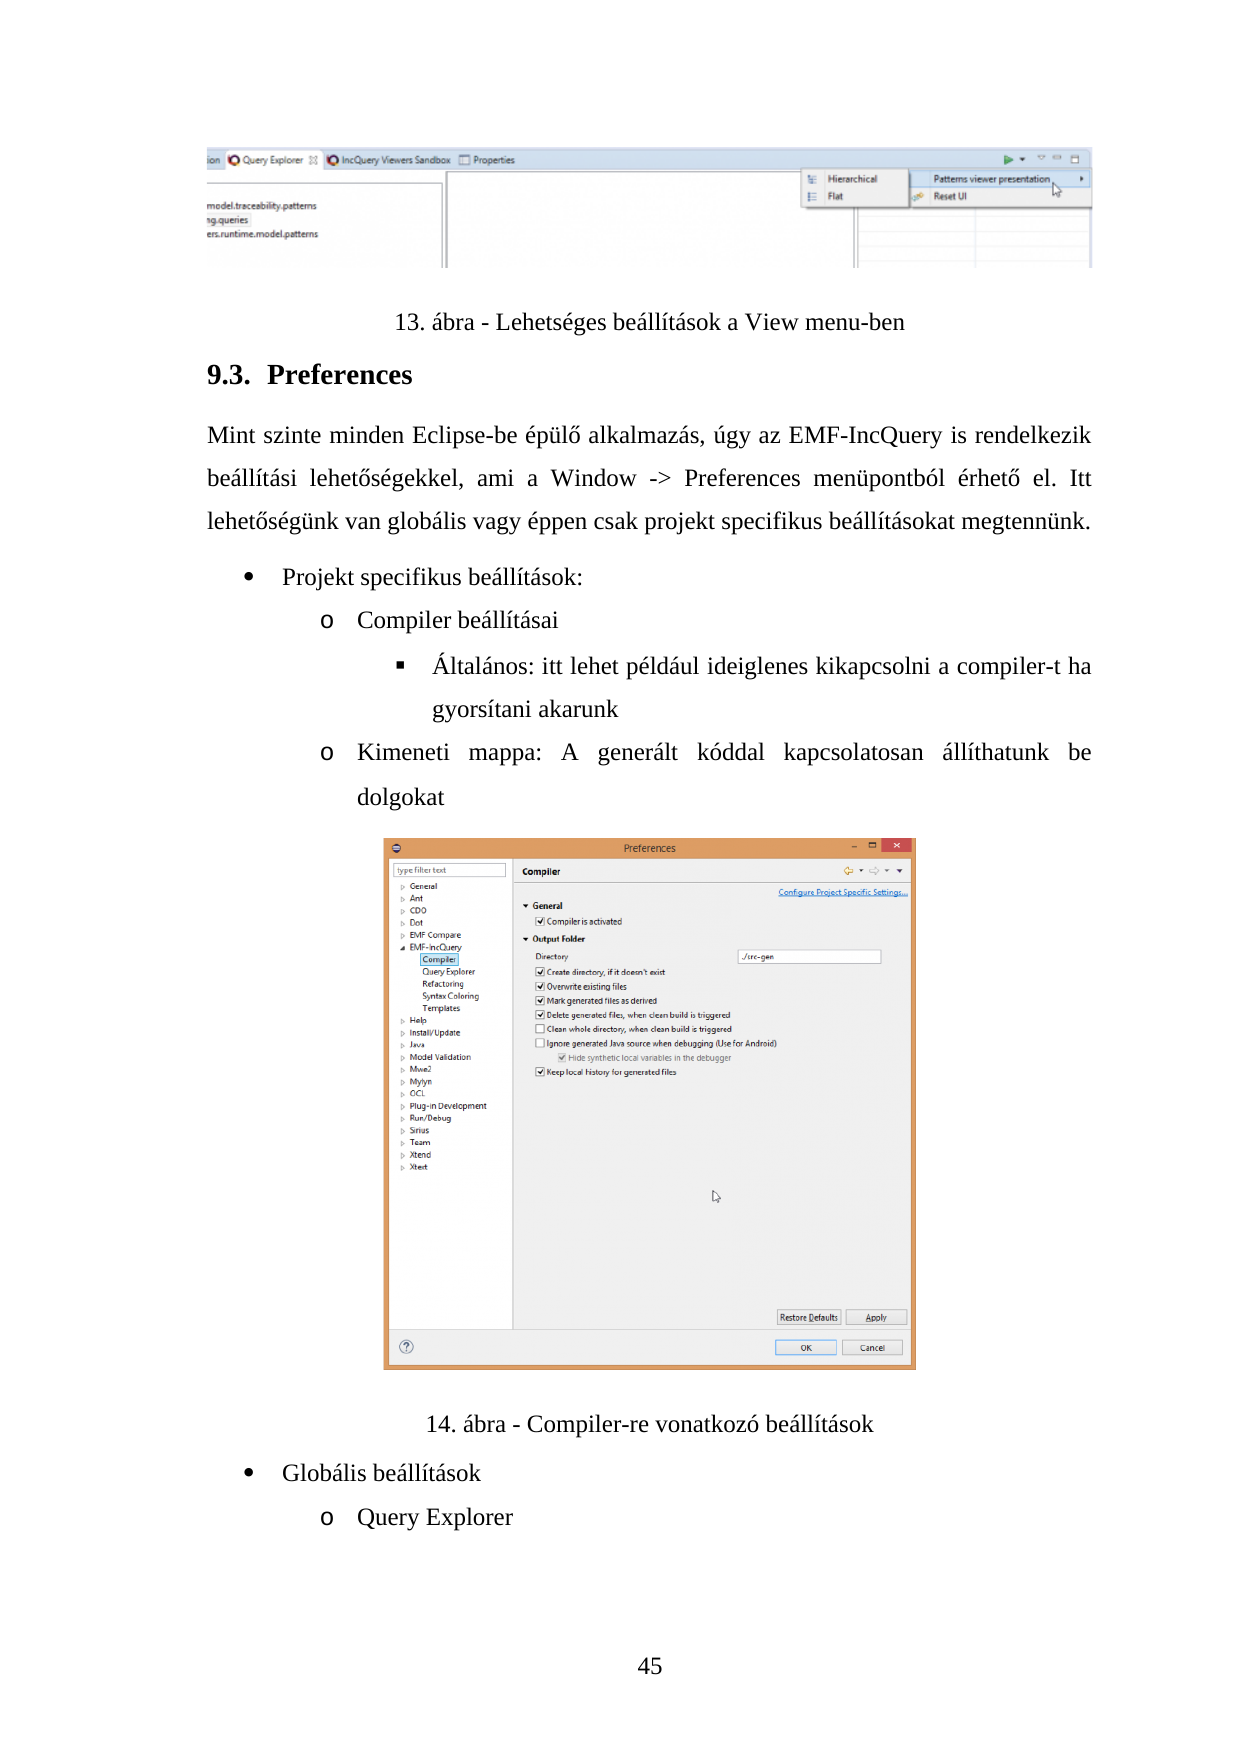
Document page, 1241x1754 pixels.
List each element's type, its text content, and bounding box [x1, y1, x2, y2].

text Mint szinte minden Eclipse-be épülő alkalmazás, úgy az EMF-IncQuery is rendelkezik beállítási lehetőségekkel, ami a Window -> Preferences menüpontból érhető el. Itt lehetőségünk van globális vagy éppen csak projekt specifikus beállításokat megtennünk. [207, 420, 1092, 535]
list Query Explorer [319, 1502, 1092, 1532]
picture [206, 147, 1093, 268]
list Általános: itt lehet például ideiglenes kikapcsolni a compiler-t ha gyorsítani akarunk [394, 651, 1092, 723]
text 14. ábra - Compiler-re vonatkozó beállítások [207, 1409, 1092, 1438]
list Compiler beállításai [319, 605, 1092, 636]
text 13. ábra - Lehetséges beállítások a View menu-ben [207, 307, 1092, 336]
list Globális beállítások [244, 1458, 1092, 1487]
list Kimeneti mappa: A generált kóddal kapcsolatosan állíthatunk be dolgokat [319, 737, 1092, 811]
list Projekt specifikus beállítások: [244, 562, 1092, 590]
subtitle Preferences [207, 357, 1092, 390]
picture [383, 838, 916, 1370]
